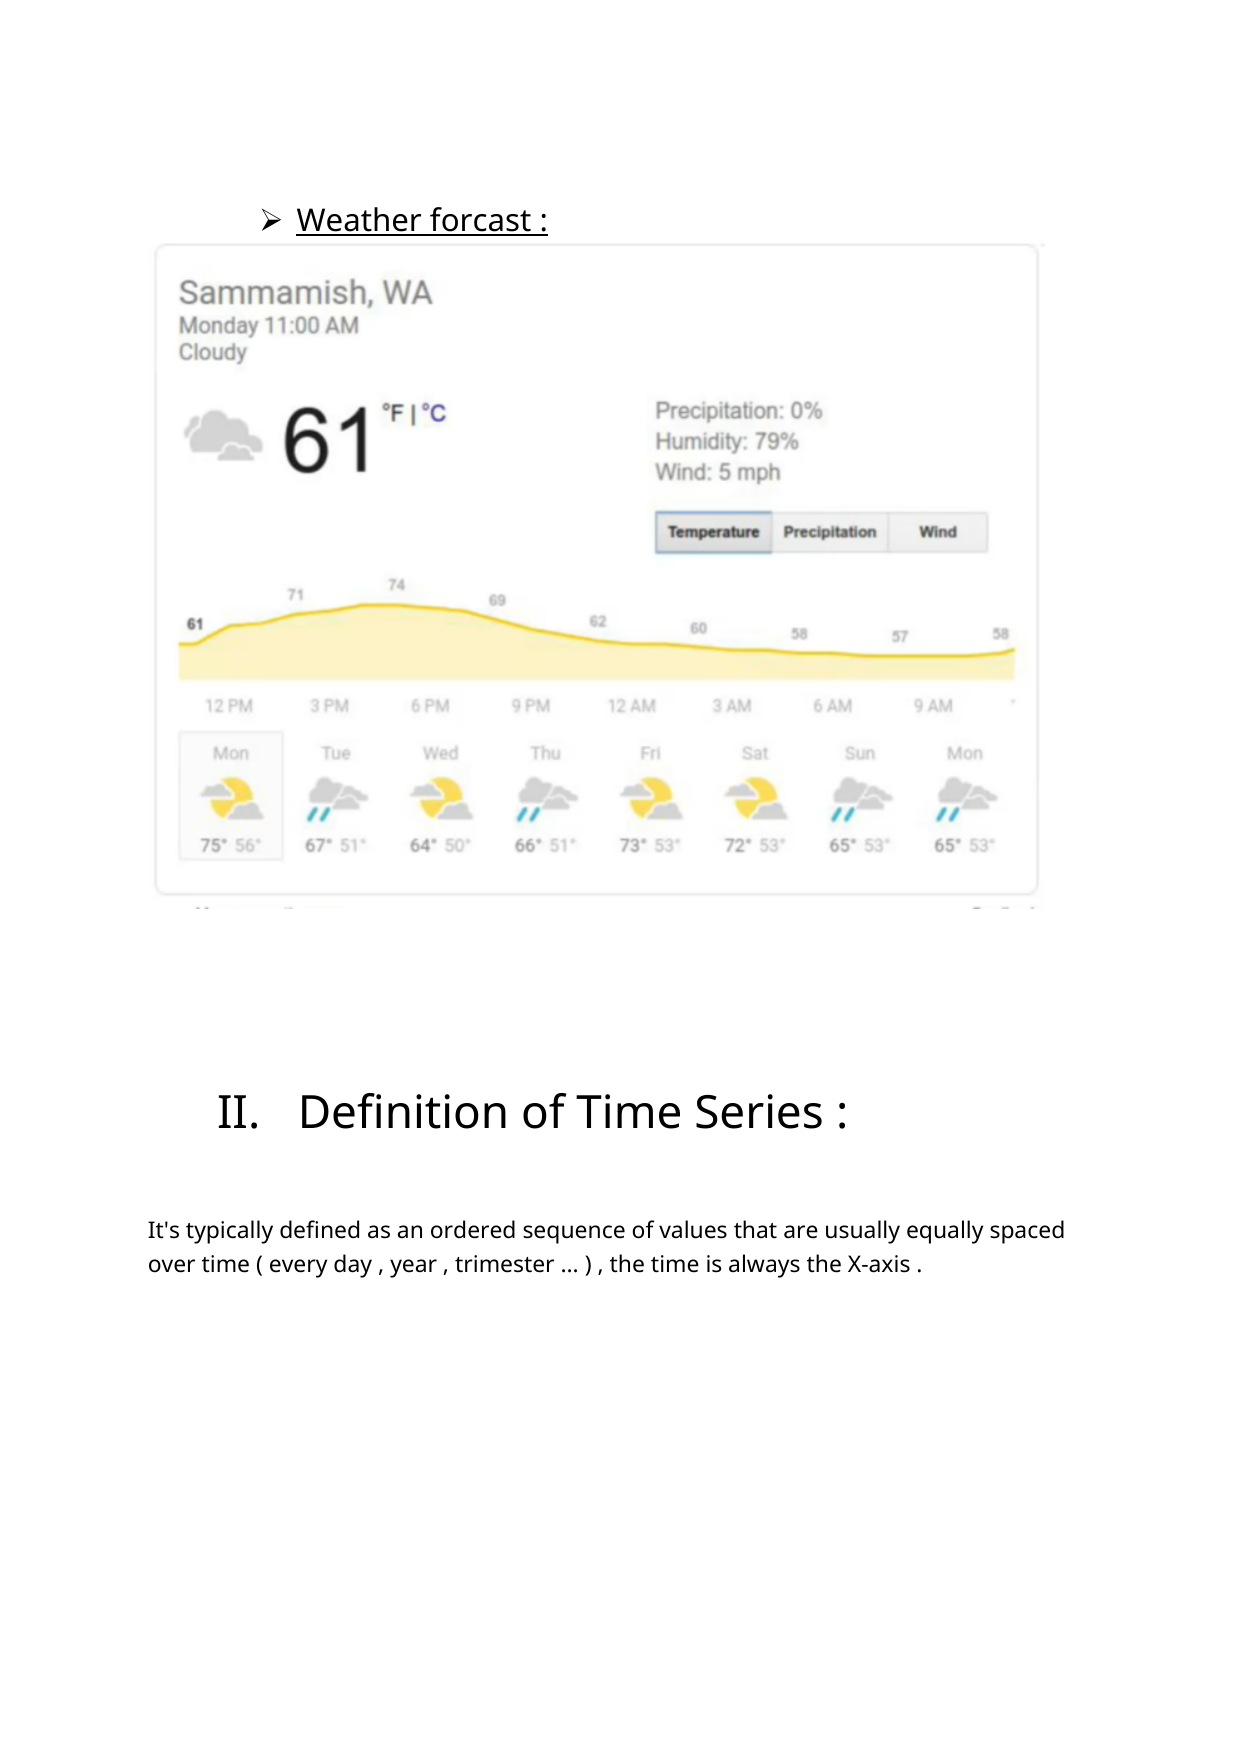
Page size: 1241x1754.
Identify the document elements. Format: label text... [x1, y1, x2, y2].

picture [147, 243, 1046, 909]
subtitle Weather forcast : [259, 198, 1093, 241]
subtitle Definition of Time Series : [260, 1079, 1093, 1142]
text It's typically defined as an ordered sequence of values that are usually equally spaced over time ( every day , year , trimester … ) , the time is always the X-axis . [148, 1214, 1093, 1279]
